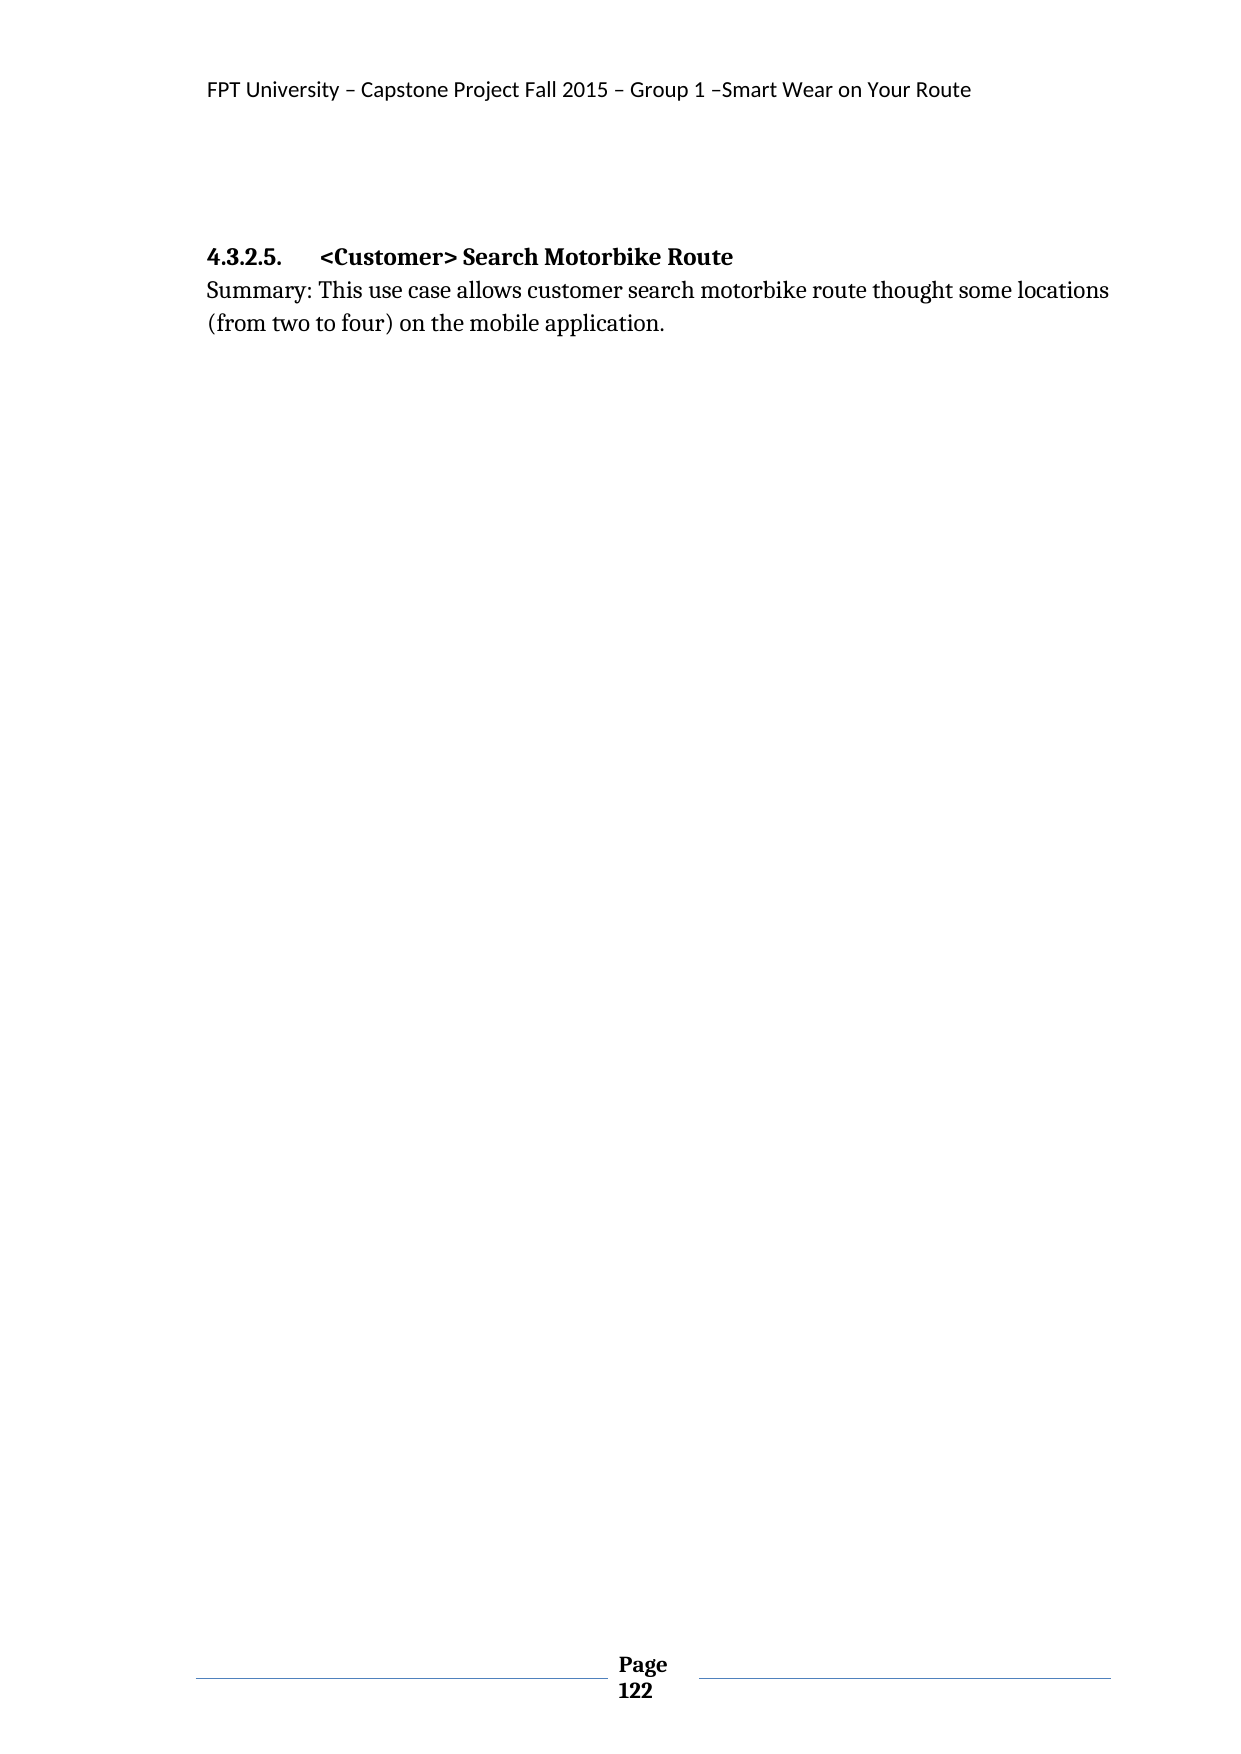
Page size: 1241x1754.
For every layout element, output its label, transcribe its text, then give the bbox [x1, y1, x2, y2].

text Summary: This use case allows customer search motorbike route thought some locations (from two to four) on the mobile application. [207, 276, 1122, 338]
subtitle <Customer> Search Motorbike Route [207, 243, 1122, 272]
